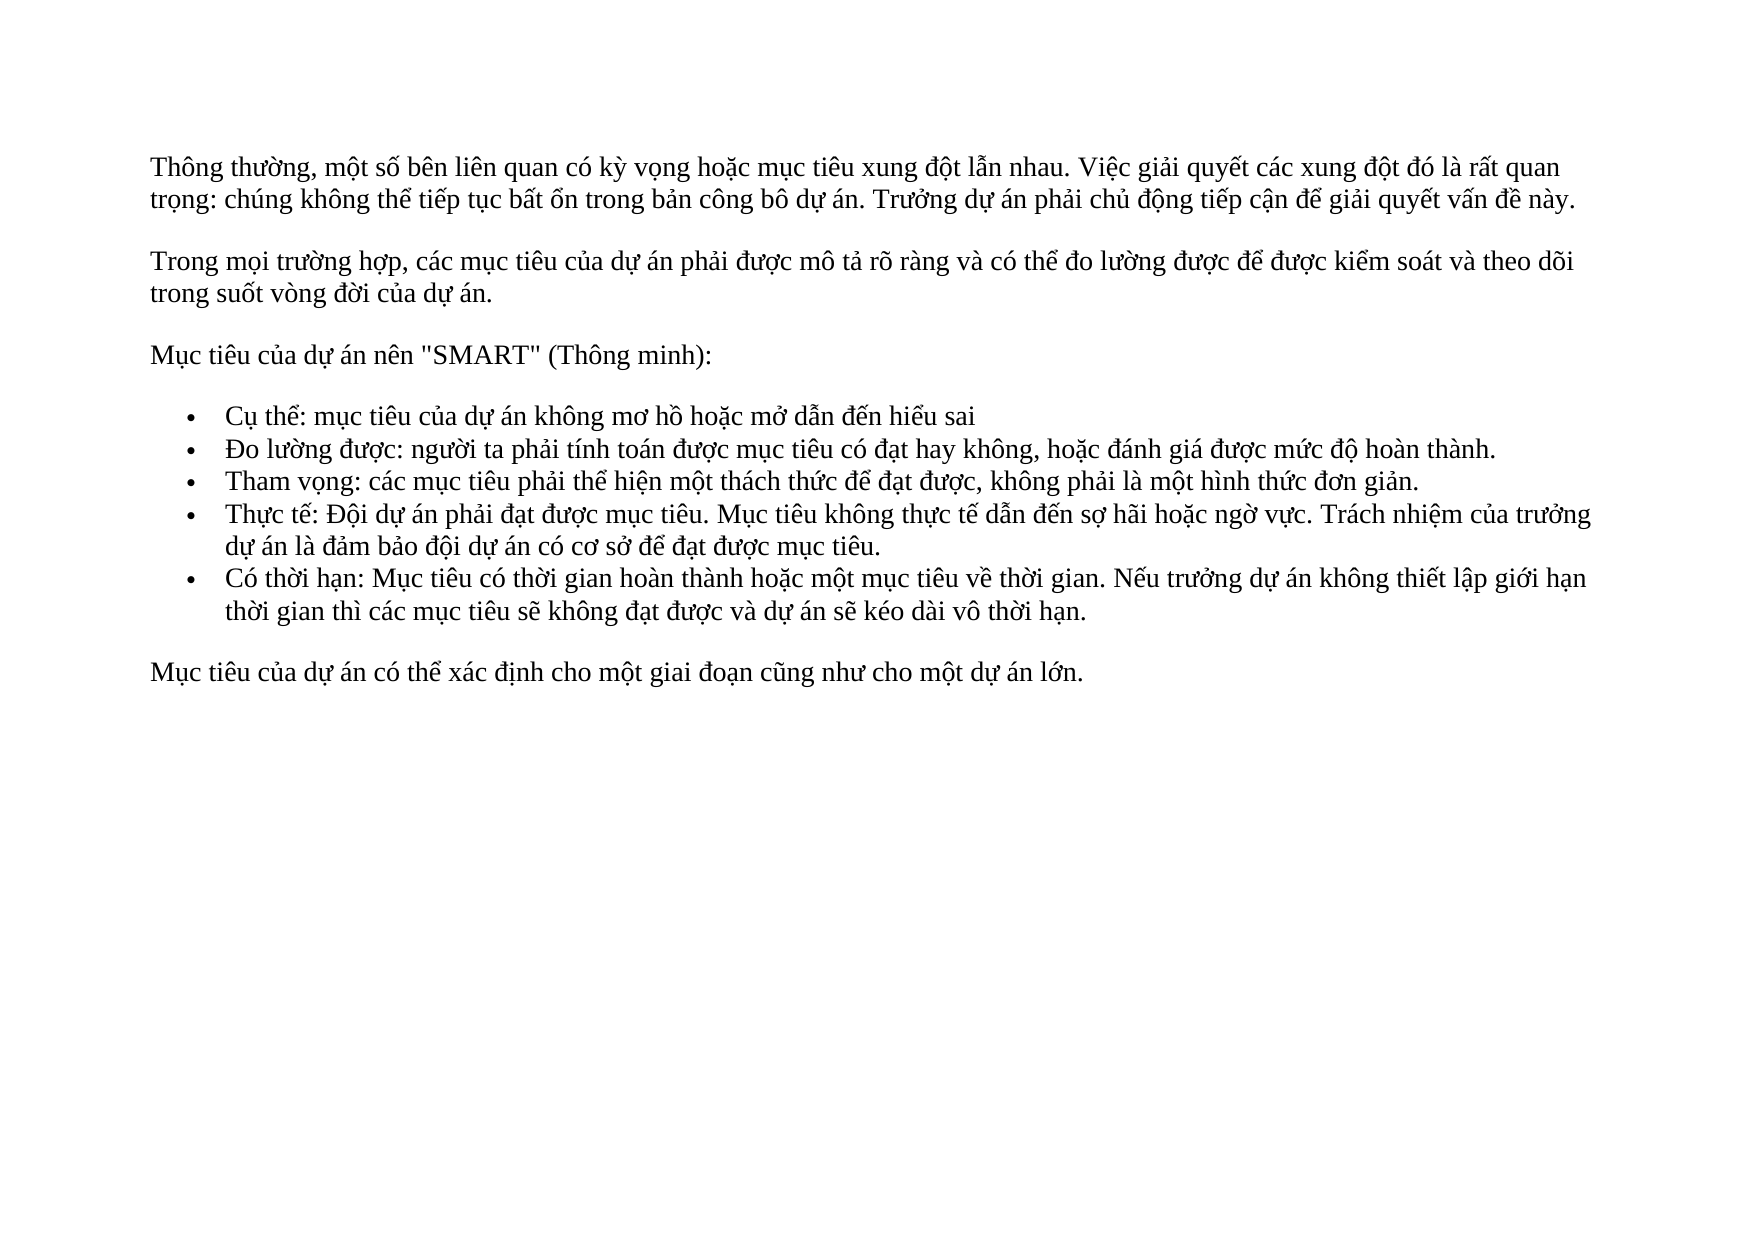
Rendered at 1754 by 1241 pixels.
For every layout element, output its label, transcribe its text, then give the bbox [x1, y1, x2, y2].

list Đo lường được: người ta phải tính toán được mục tiêu có đạt hay không, hoặc đánh giá được mức độ hoàn thành. [187, 432, 1604, 464]
text Thông thường, một số bên liên quan có kỳ vọng hoặc mục tiêu xung đột lẫn nhau. Việc giải quyết các xung đột đó là rất quan trọng: chúng không thể tiếp tục bất ổn trong bản công bô dự án. Trưởng dự án phải chủ động tiếp cận để giải quyết vấn đề này. [150, 150, 1604, 215]
text Trong mọi trường hợp, các mục tiêu của dự án phải được mô tả rõ ràng và có thể đo lường được để được kiểm soát và theo dõi trong suốt vòng đời của dự án. [150, 244, 1604, 309]
list Có thời hạn: Mục tiêu có thời gian hoàn thành hoặc một mục tiêu về thời gian. Nếu trưởng dự án không thiết lập giới hạn thời gian thì các mục tiêu sẽ không đạt được và dự án sẽ kéo dài vô thời hạn. [187, 561, 1604, 626]
text Mục tiêu của dự án có thể xác định cho một giai đoạn cũng như cho một dự án lớn. [150, 655, 1604, 688]
list Tham vọng: các mục tiêu phải thể hiện một thách thức để đạt được, không phải là một hình thức đơn giản. [187, 464, 1604, 497]
list Cụ thể: mục tiêu của dự án không mơ hồ hoặc mở dẫn đến hiểu sai [187, 399, 1604, 432]
text Mục tiêu của dự án nên "SMART" (Thông minh): [150, 338, 1604, 370]
list Thực tế: Đội dự án phải đạt được mục tiêu. Mục tiêu không thực tế dẫn đến sợ hãi hoặc ngờ vực. Trách nhiệm của trưởng dự án là đảm bảo đội dự án có cơ sở để đạt được mục tiêu. [187, 497, 1604, 561]
